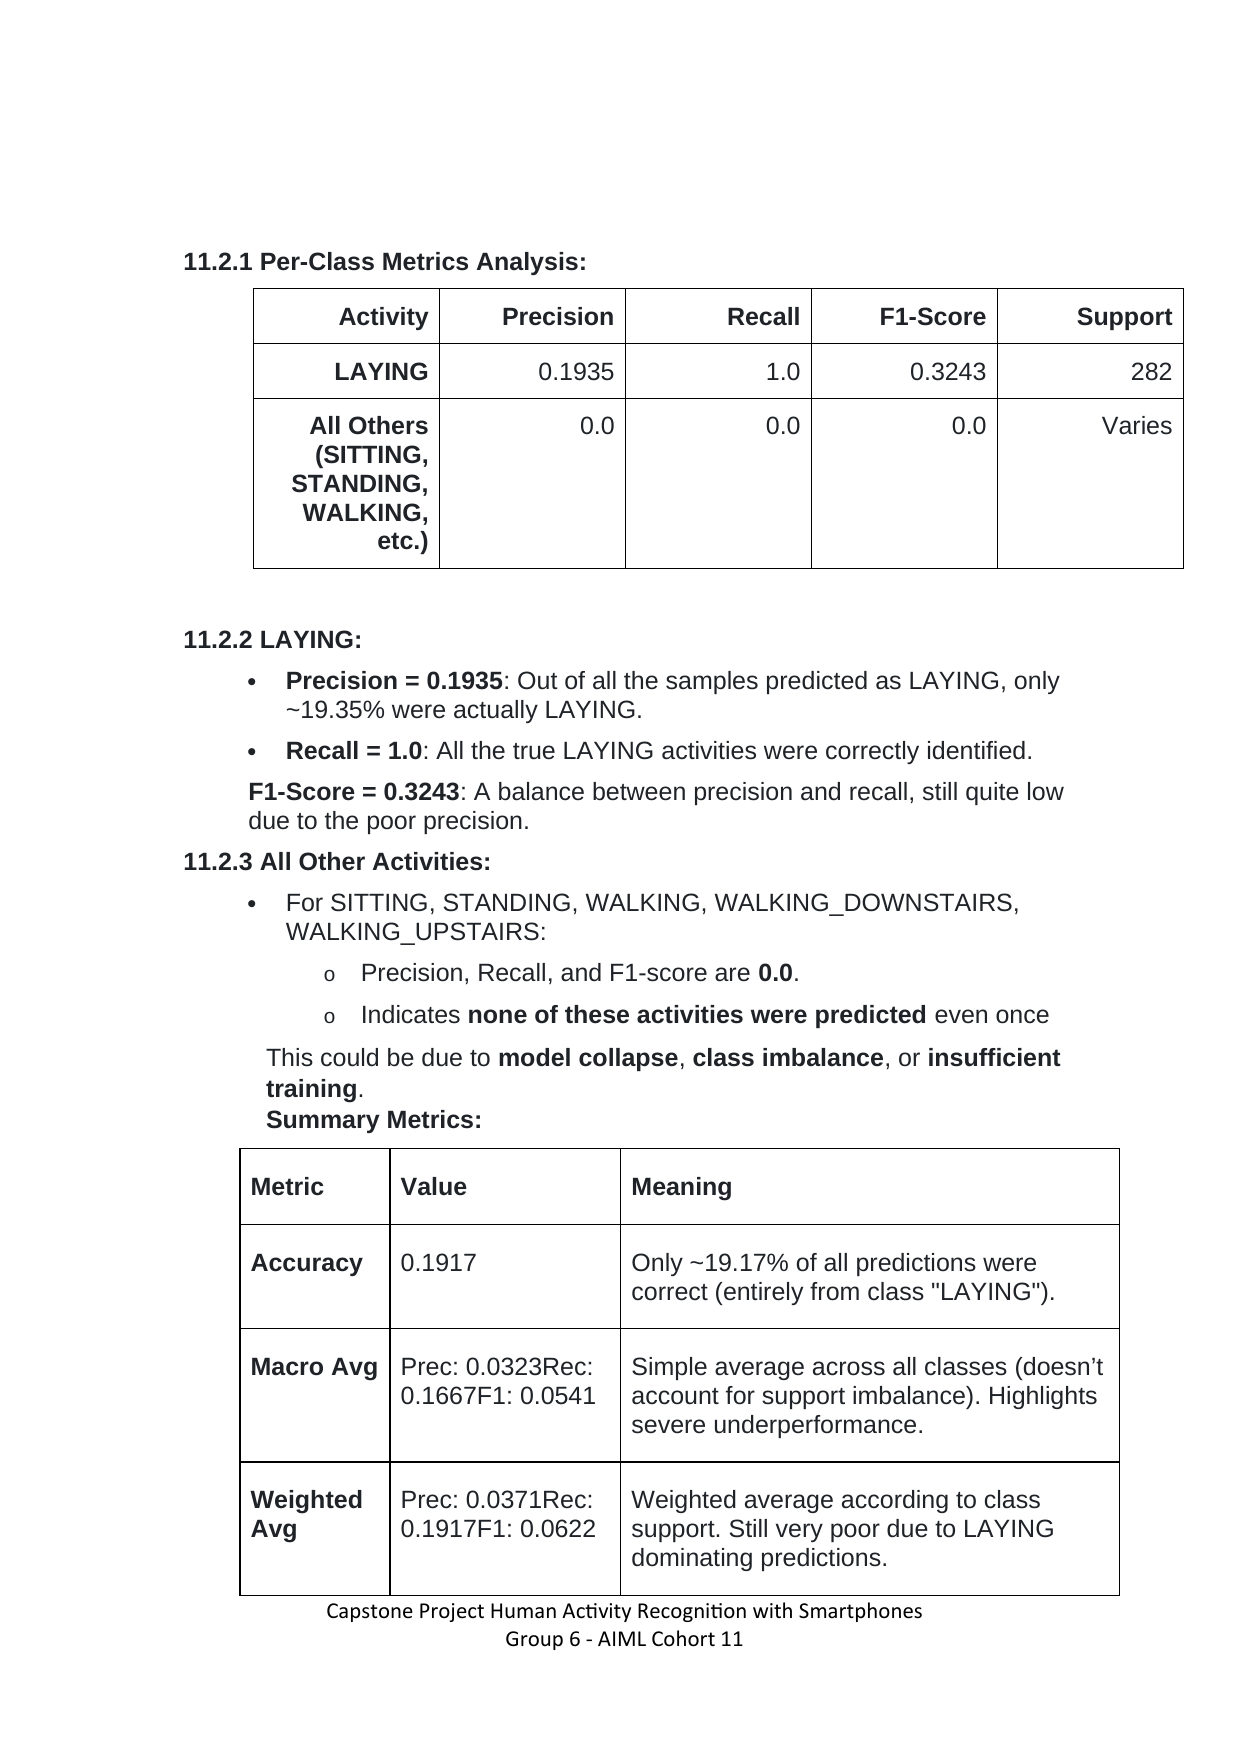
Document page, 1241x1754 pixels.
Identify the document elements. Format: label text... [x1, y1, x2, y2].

table_header Activity [254, 289, 439, 343]
table_cell Varies [998, 399, 1183, 567]
table_header Value [391, 1149, 620, 1224]
table_header Recall [626, 289, 811, 343]
list Precision, Recall, and F1-score are 0.0. [323, 958, 1090, 988]
table_cell Macro Avg [241, 1329, 389, 1461]
table_header Support [998, 289, 1183, 343]
table_cell 0.0 [812, 399, 997, 567]
table_cell 0.3243 [812, 344, 997, 398]
table_cell All Others (SITTING, STANDING, WALKING, etc.) [254, 399, 439, 567]
list Per-Class Metrics Analysis: [183, 247, 1090, 276]
table_cell 0.0 [440, 399, 625, 567]
list Indicates none of these activities were predicted even once [323, 1001, 1090, 1030]
list Recall = 1.0: All the true LAYING activities were correctly identified. [248, 736, 1090, 764]
table_cell 1.0 [626, 344, 811, 398]
table_cell Weighted average according to class support. Still very poor due to LAYING dominating predictions. [621, 1463, 1119, 1594]
list For SITTING, STANDING, WALKING, WALKING_DOWNSTAIRS, WALKING_UPSTAIRS: [248, 888, 1090, 946]
table_cell LAYING [254, 344, 439, 398]
table_cell Simple average across all classes (doesn’t account for support imbalance). Highlights severe underperformance. [621, 1329, 1119, 1461]
table_cell 0.1935 [440, 344, 625, 398]
text This could be due to model collapse, class imbalance, or insufficient training. Summary Metrics: [266, 1043, 1090, 1133]
table_cell 0.0 [626, 399, 811, 567]
table_header Metric [241, 1149, 389, 1224]
text F1-Score = 0.3243: A balance between precision and recall, still quite low due to the poor precision. [248, 777, 1090, 834]
table_cell Prec: 0.0323Rec: 0.1667F1: 0.0541 [391, 1329, 620, 1461]
table_cell 0.1917 [391, 1225, 620, 1328]
list LAYING: [183, 624, 1090, 653]
table_header Meaning [621, 1149, 1119, 1224]
list Precision = 0.1935: Out of all the samples predicted as LAYING, only ~19.35% were actually LAYING. [248, 666, 1090, 723]
table_header Precision [440, 289, 625, 343]
table_cell Only ~19.17% of all predictions were correct (entirely from class "LAYING"). [621, 1225, 1119, 1328]
table_cell 282 [998, 344, 1183, 398]
table_cell Accuracy [241, 1225, 389, 1328]
table_header F1-Score [812, 289, 997, 343]
table_cell Weighted Avg [241, 1463, 389, 1594]
list All Other Activities: [183, 847, 1090, 876]
table_cell Prec: 0.0371Rec: 0.1917F1: 0.0622 [391, 1463, 620, 1594]
